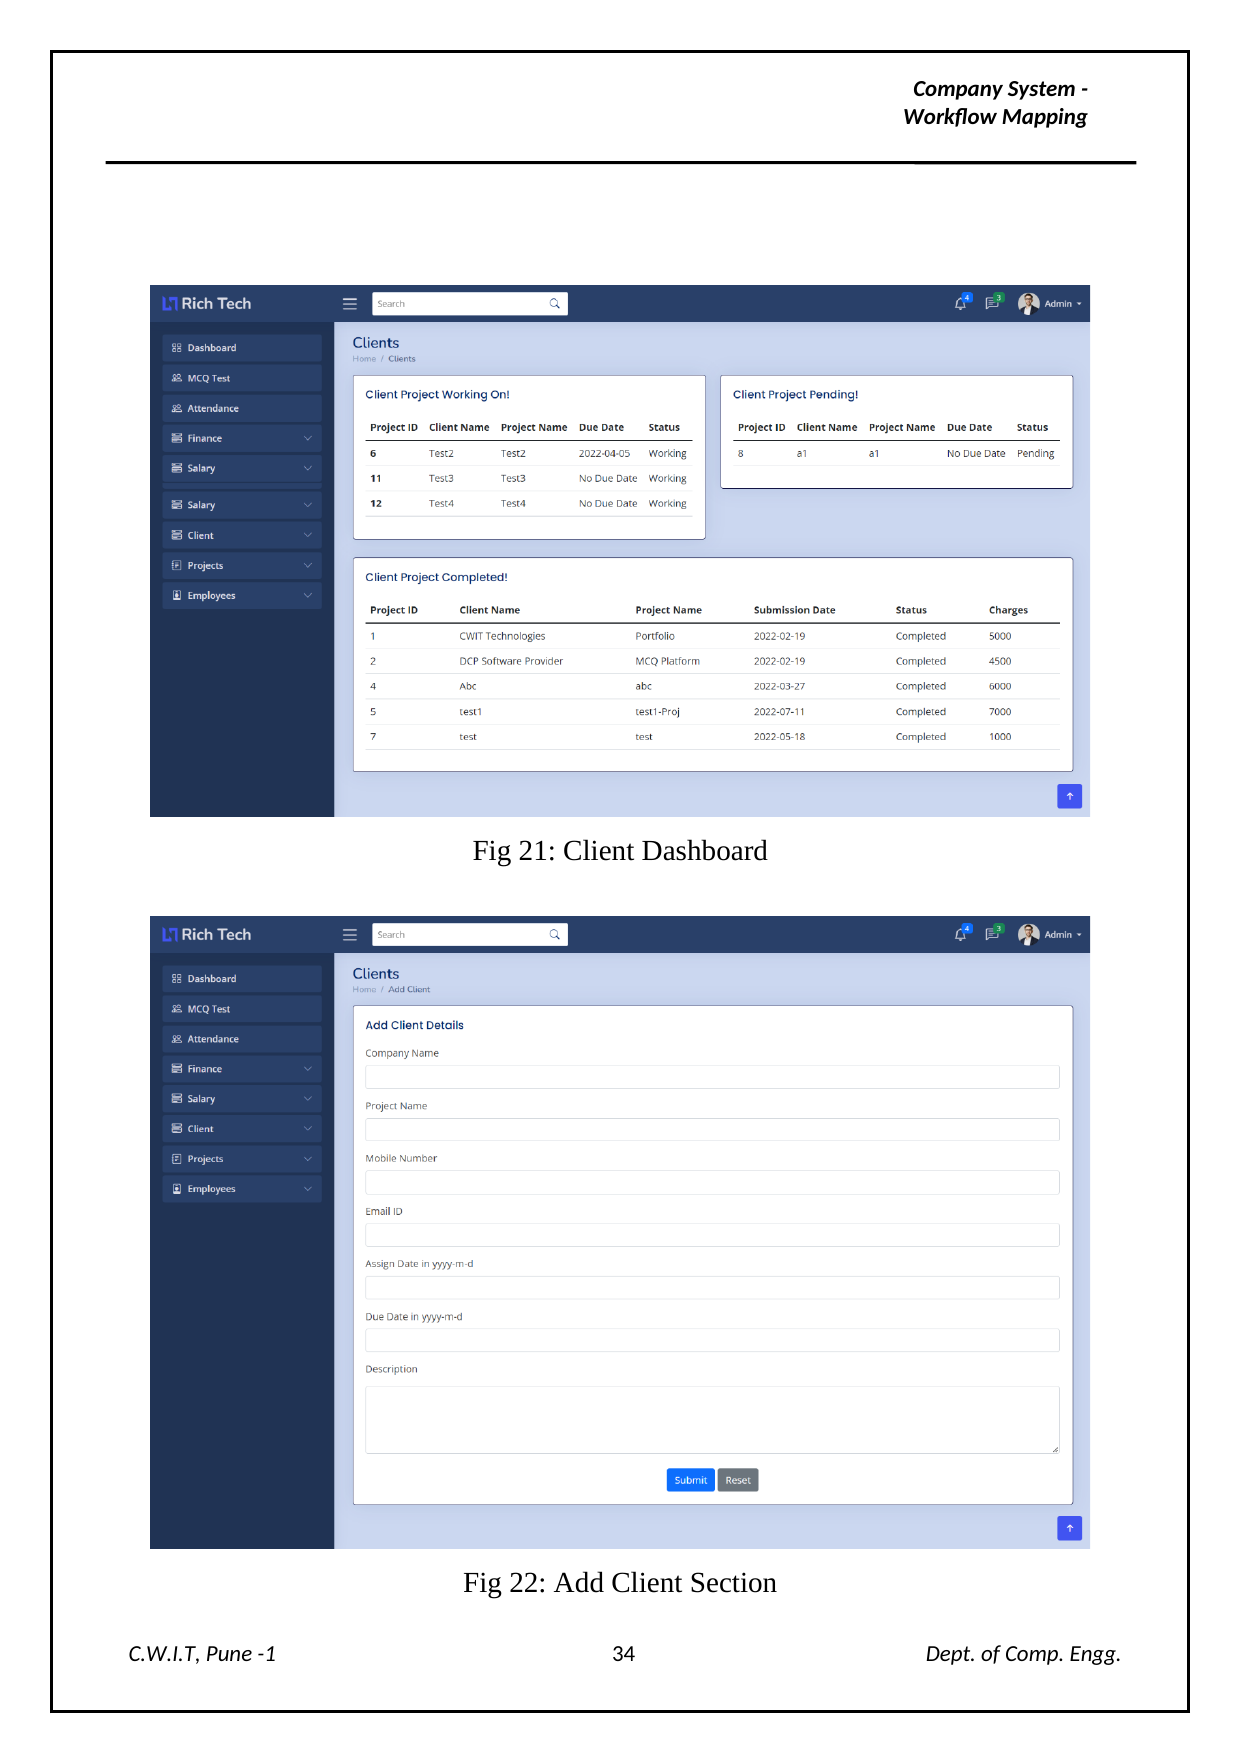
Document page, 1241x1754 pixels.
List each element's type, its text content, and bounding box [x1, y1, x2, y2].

picture [150, 916, 1091, 1549]
text Fig 22: Add Client Section [150, 1549, 1090, 1599]
picture [150, 285, 1091, 817]
text Fig 21: Client Dashboard [150, 817, 1090, 866]
